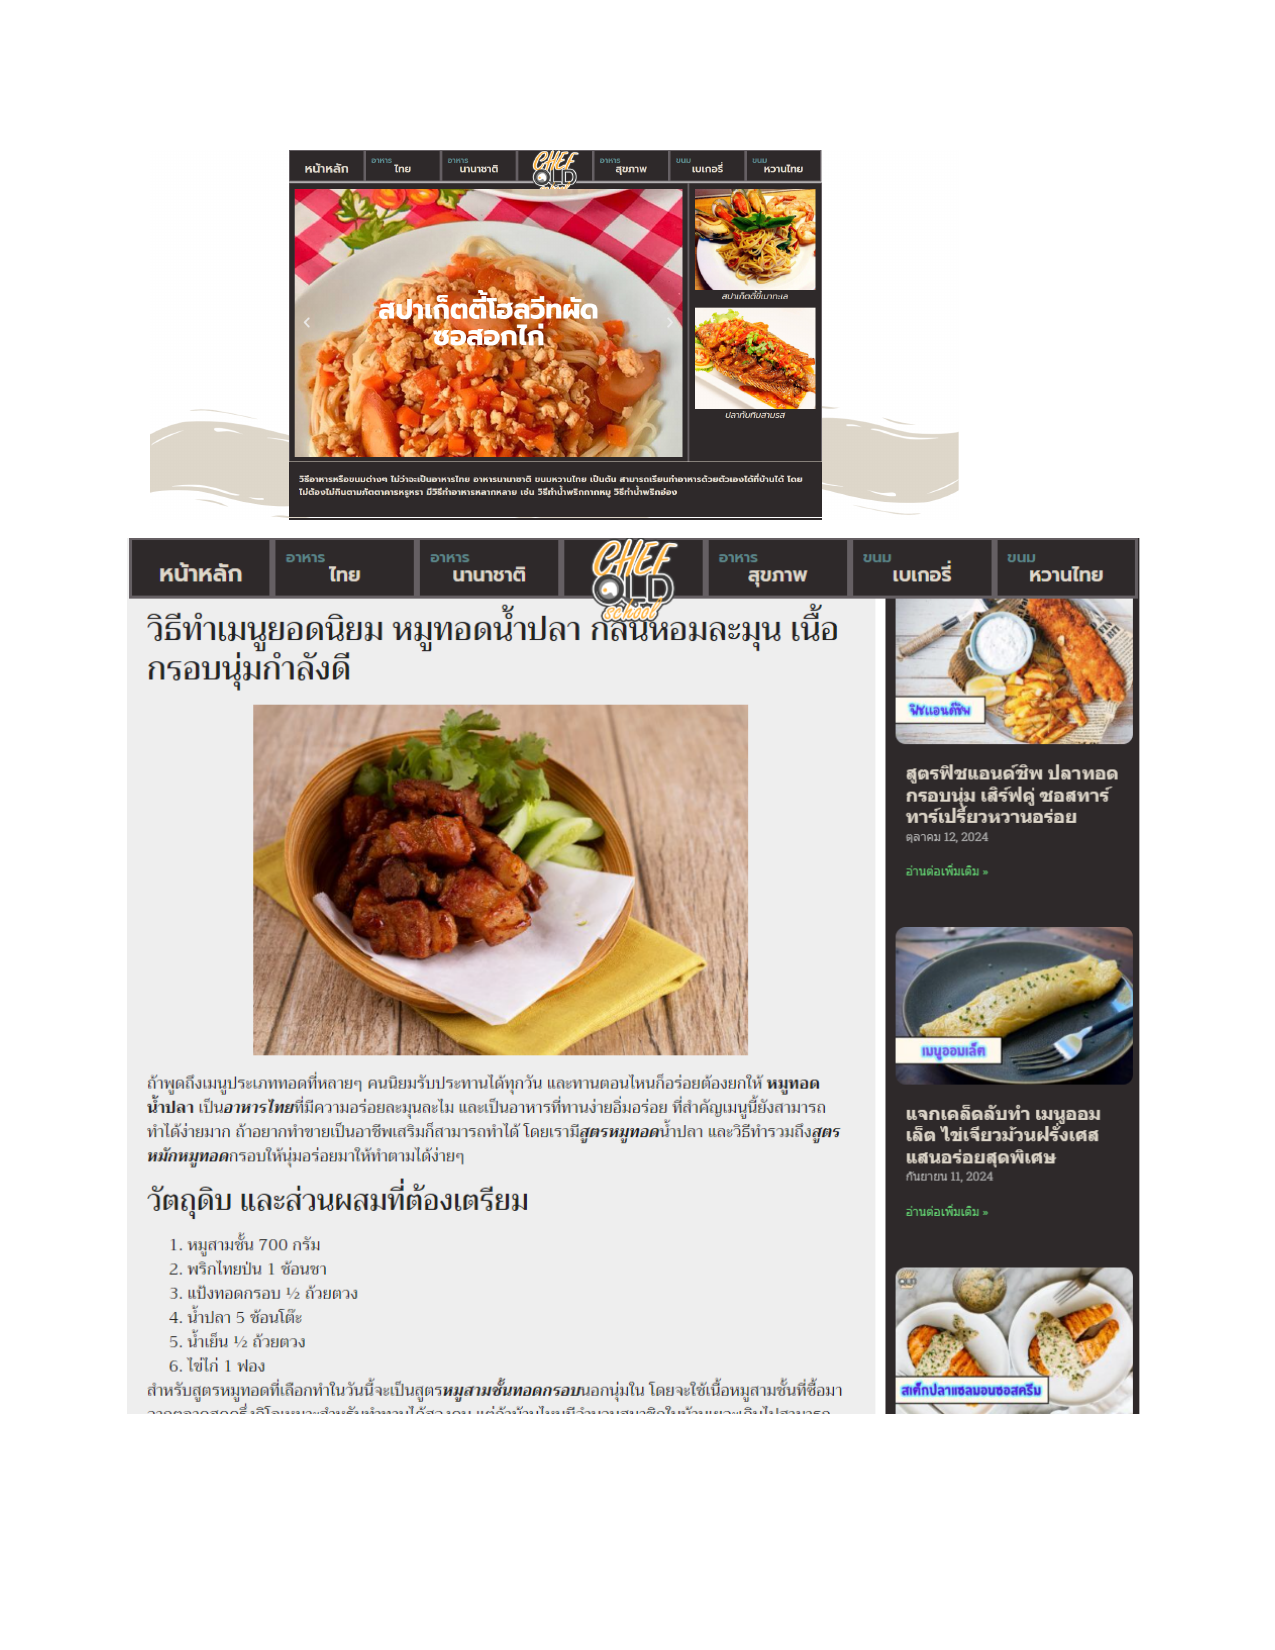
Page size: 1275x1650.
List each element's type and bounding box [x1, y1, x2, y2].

picture [126, 538, 1140, 1414]
picture [150, 150, 959, 520]
